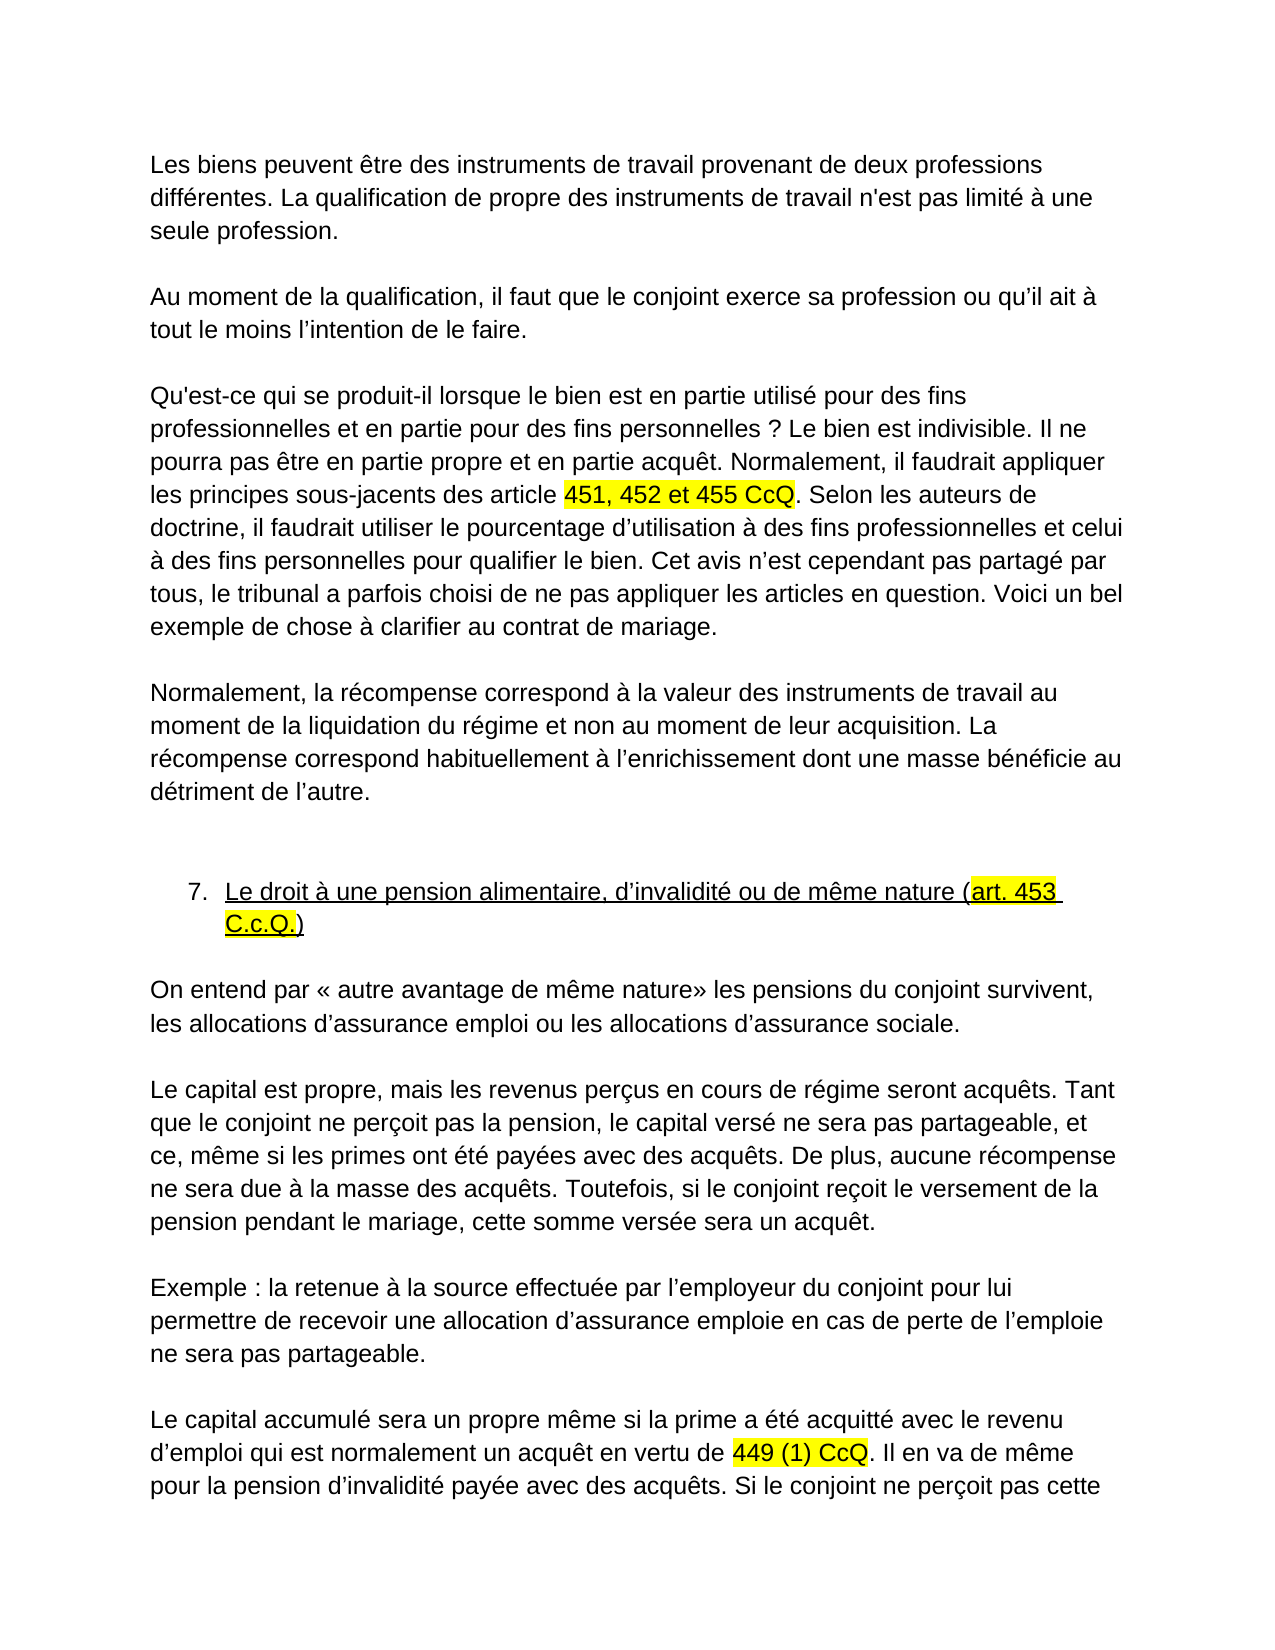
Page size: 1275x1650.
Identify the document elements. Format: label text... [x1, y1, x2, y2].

list Le droit à une pension alimentaire, d’invalidité ou de même nature (art. 453 C.c.Q.) [187, 876, 1125, 938]
text On entend par « autre avantage de même nature» les pensions du conjoint survivent, les allocations d’assurance emploi ou les allocations d’assurance sociale. [150, 976, 1125, 1037]
text Normalement, la récompense correspond à la valeur des instruments de travail au moment de la liquidation du régime et non au moment de leur acquisition. La récompense correspond habituellement à l’enrichissement dont une masse bénéficie au détriment de l’autre. [150, 678, 1125, 806]
text Exemple : la retenue à la source effectuée par l’employeur du conjoint pour lui permettre de recevoir une allocation d’assurance emploie en cas de perte de l’emploie ne sera pas partageable. [150, 1273, 1125, 1367]
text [150, 1405, 1125, 1499]
text Les biens peuvent être des instruments de travail provenant de deux professions différentes. La qualification de propre des instruments de travail n'est pas limité à une seule profession. [150, 150, 1125, 245]
text Le capital est propre, mais les revenus perçus en cours de régime seront acquêts. Tant que le conjoint ne perçoit pas la pension, le capital versé ne sera pas partageable, et ce, même si les primes ont été payées avec des acquêts. De plus, aucune récompense ne sera due à la masse des acquêts. Toutefois, si le conjoint reçoit le versement de la pension pendant le mariage, cette somme versée sera un acquêt. [150, 1074, 1125, 1235]
text Au moment de la qualification, il faut que le conjoint exerce sa profession ou qu’il ait à tout le moins l’intention de le faire. [150, 282, 1125, 344]
text Qu'est-ce qui se produit-il lorsque le bien est en partie utilisé pour des fins professionnelles et en partie pour des fins personnelles ? Le bien est indivisible. Il ne pourra pas être en partie propre et en partie acquêt. Normalement, il faudrait appliquer les principes sous-jacents des article 451, 452 et 455 CcQ. Selon les auteurs de doctrine, il faudrait utiliser le pourcentage d’utilisation à des fins professionnelles et celui à des fins personnelles pour qualifier le bien. Cet avis n’est cependant pas partagé par tous, le tribunal a parfois choisi de ne pas appliquer les articles en question. Voici un bel exemple de chose à clarifier au contrat de mariage. [150, 381, 1125, 641]
